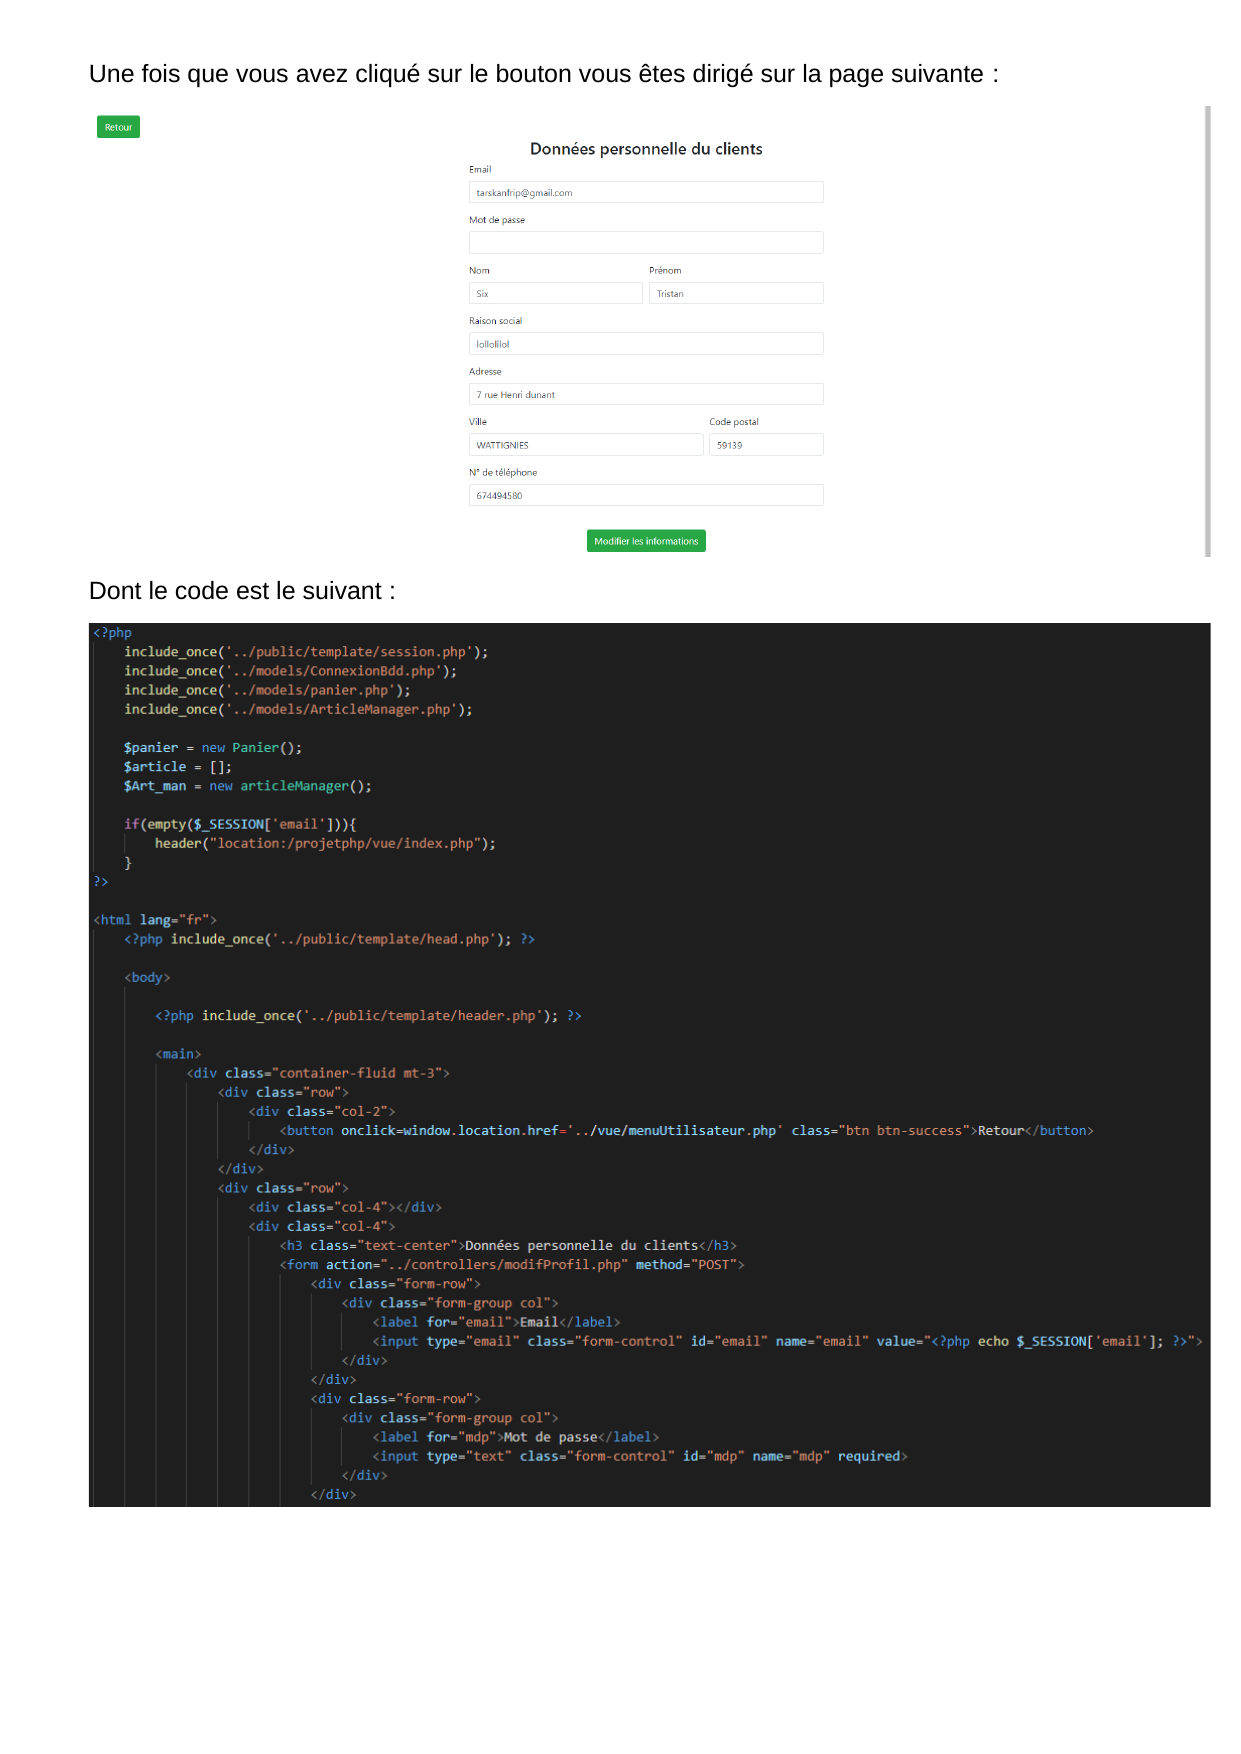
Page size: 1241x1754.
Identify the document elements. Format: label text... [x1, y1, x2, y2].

text Dont le code est le suivant : [89, 576, 1092, 604]
picture [88, 623, 1211, 1507]
text Une fois que vous avez cliqué sur le bouton vous êtes dirigé sur la page suivante : [89, 59, 1092, 88]
picture [88, 106, 1211, 557]
